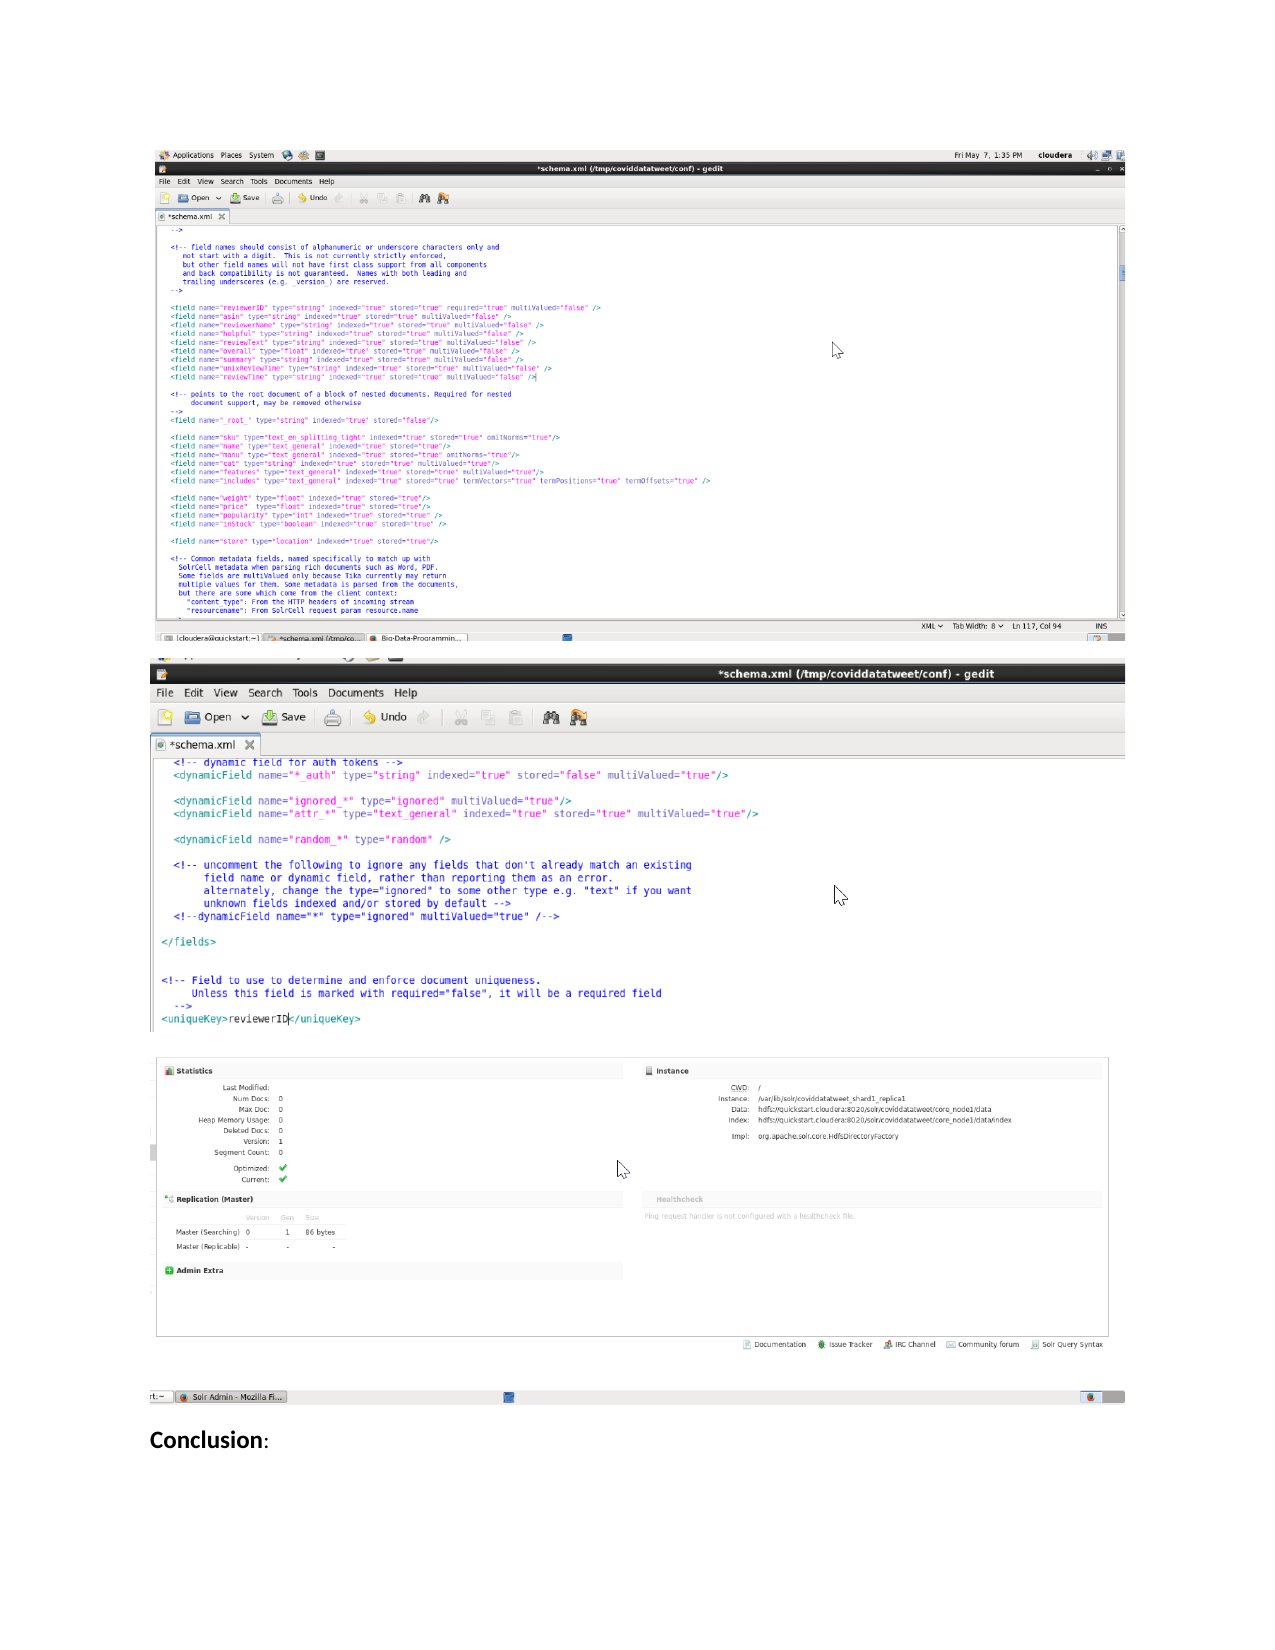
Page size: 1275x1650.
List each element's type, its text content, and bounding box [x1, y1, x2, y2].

text Conclusion: [150, 1424, 1125, 1454]
picture [150, 1050, 1125, 1405]
picture [150, 150, 1125, 641]
picture [150, 658, 1125, 1032]
